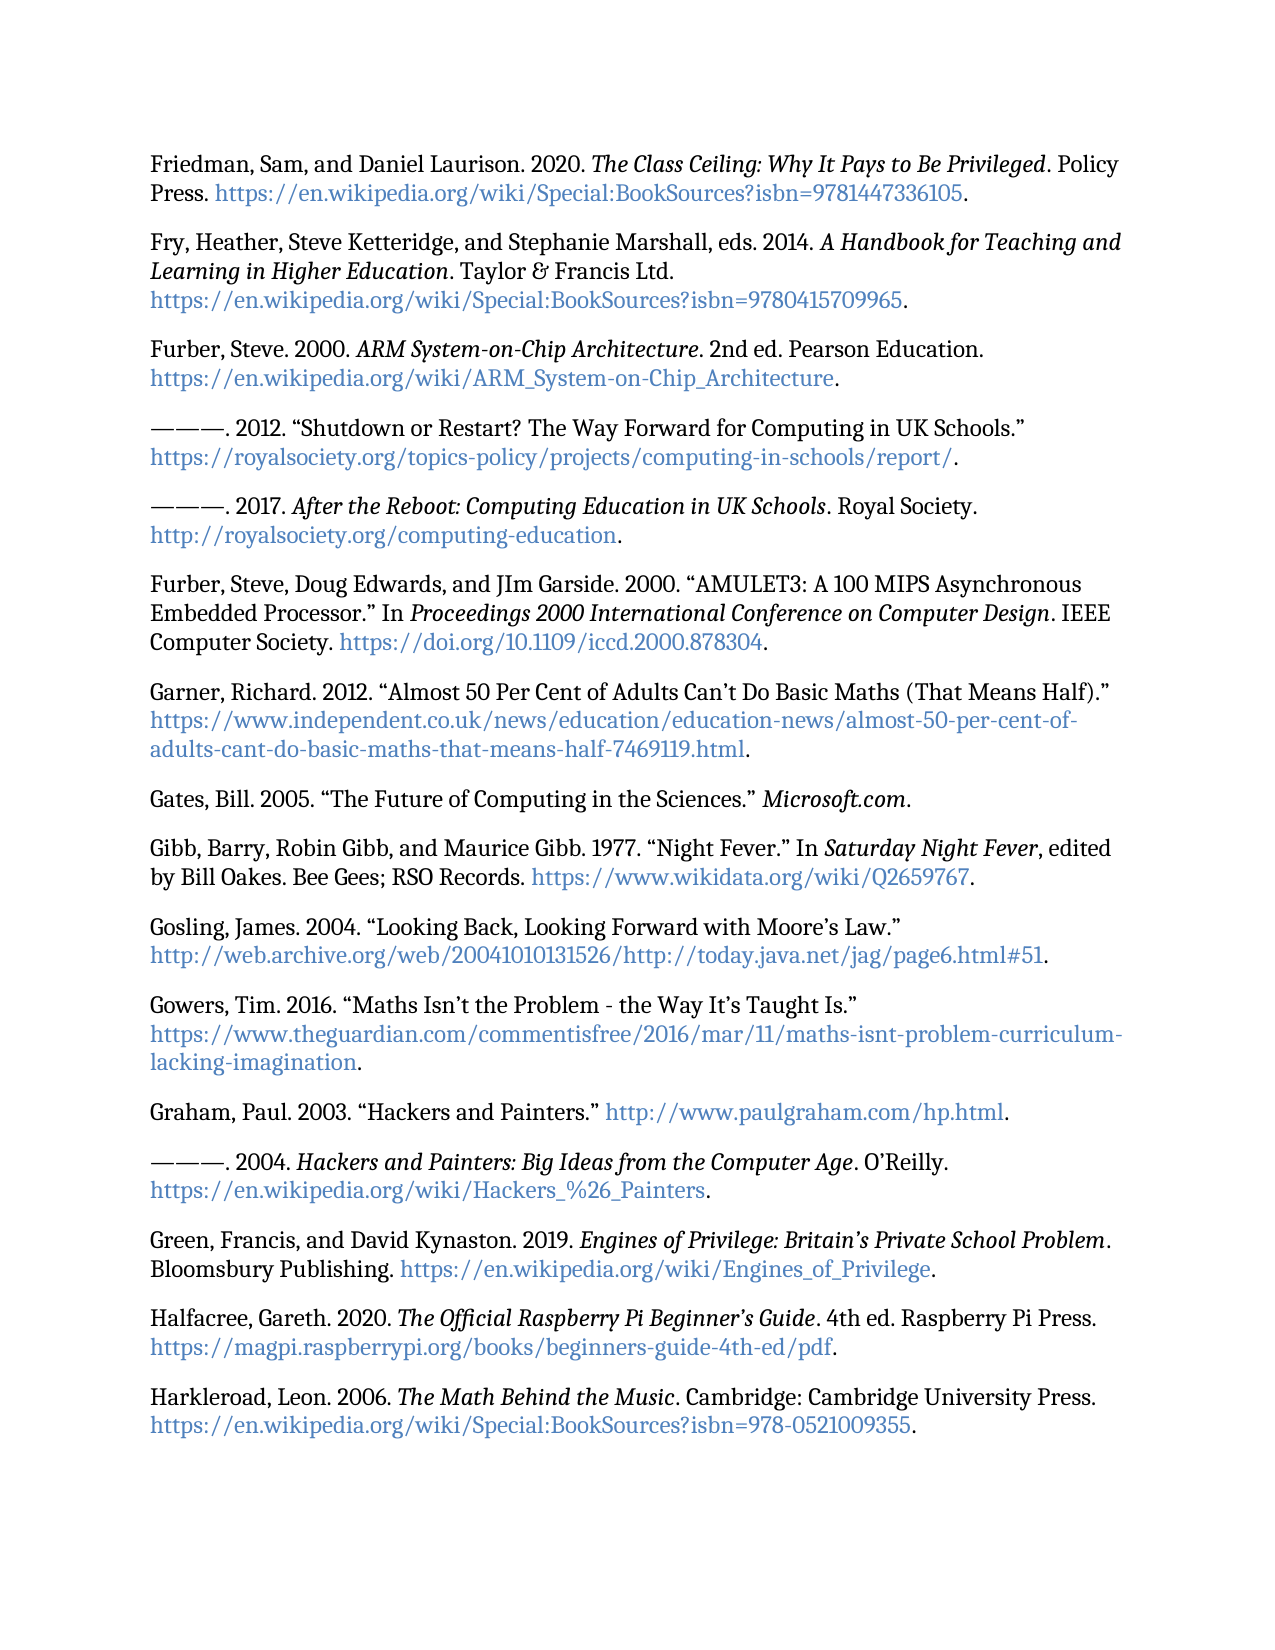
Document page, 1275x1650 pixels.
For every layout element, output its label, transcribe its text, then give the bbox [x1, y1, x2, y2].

text ———. 2004. Hackers and Painters: Big Ideas from the Computer Age. O’Reilly. https://en.wikipedia.org/wiki/Hackers_%26_Painters. [150, 1147, 1125, 1205]
text Green, Francis, and David Kynaston. 2019. Engines of Privilege: Britain’s Private School Problem. Bloomsbury Publishing. https://en.wikipedia.org/wiki/Engines_of_Privilege. [150, 1226, 1125, 1283]
text ———. 2012. “Shutdown or Restart? The Way Forward for Computing in UK Schools.” https://royalsociety.org/topics-policy/projects/computing-in-schools/report/. [150, 414, 1125, 471]
text Gosling, James. 2004. “Looking Back, Looking Forward with Moore’s Law.” http://web.archive.org/web/20041010131526/http://today.java.net/jag/page6.html#51. [150, 912, 1125, 970]
text Harkleroad, Leon. 2006. The Math Behind the Music. Cambridge: Cambridge University Press. https://en.wikipedia.org/wiki/Special:BookSources?isbn=978-0521009355. [150, 1382, 1125, 1440]
text Halfacree, Gareth. 2020. The Official Raspberry Pi Beginner’s Guide. 4th ed. Raspberry Pi Press. https://magpi.raspberrypi.org/books/beginners-guide-4th-ed/pdf. [150, 1304, 1125, 1362]
text Gibb, Barry, Robin Gibb, and Maurice Gibb. 1977. “Night Fever.” In Saturday Night Fever, edited by Bill Oakes. Bee Gees; RSO Records. https://www.wikidata.org/wiki/Q2659767. [150, 834, 1125, 892]
text Furber, Steve, Doug Edwards, and JIm Garside. 2000. “AMULET3: A 100 MIPS Asynchronous Embedded Processor.” In Proceedings 2000 International Conference on Computer Design. IEEE Computer Society. https://doi.org/10.1109/iccd.2000.878304. [150, 570, 1125, 657]
text Gates, Bill. 2005. “The Future of Computing in the Sciences.” Microsoft.com. [150, 784, 1125, 813]
text Friedman, Sam, and Daniel Laurison. 2020. The Class Ceiling: Why It Pays to Be Privileged. Policy Press. https://en.wikipedia.org/wiki/Special:BookSources?isbn=9781447336105. [150, 150, 1125, 207]
text Gowers, Tim. 2016. “Maths Isn’t the Problem - the Way It’s Taught Is.” https://www.theguardian.com/commentisfree/2016/mar/11/maths-isnt-problem-curriculum-lacking-imagination. [150, 991, 1125, 1077]
text ———. 2017. After the Reboot: Computing Education in UK Schools. Royal Society. http://royalsociety.org/computing-education. [150, 492, 1125, 549]
text Furber, Steve. 2000. ARM System-on-Chip Architecture. 2nd ed. Pearson Education. https://en.wikipedia.org/wiki/ARM_System-on-Chip_Architecture. [150, 335, 1125, 393]
text Garner, Richard. 2012. “Almost 50 Per Cent of Adults Can’t Do Basic Maths (That Means Half).” https://www.independent.co.uk/news/education/education-news/almost-50-per-cent-of-adults-cant-do-basic-maths-that-means-half-7469119.html. [150, 677, 1125, 764]
text Graham, Paul. 2003. “Hackers and Painters.” http://www.paulgraham.com/hp.html. [150, 1098, 1125, 1127]
text Fry, Heather, Steve Ketteridge, and Stephanie Marshall, eds. 2014. A Handbook for Teaching and Learning in Higher Education. Taylor & Francis Ltd. https://en.wikipedia.org/wiki/Special:BookSources?isbn=9780415709965. [150, 228, 1125, 314]
